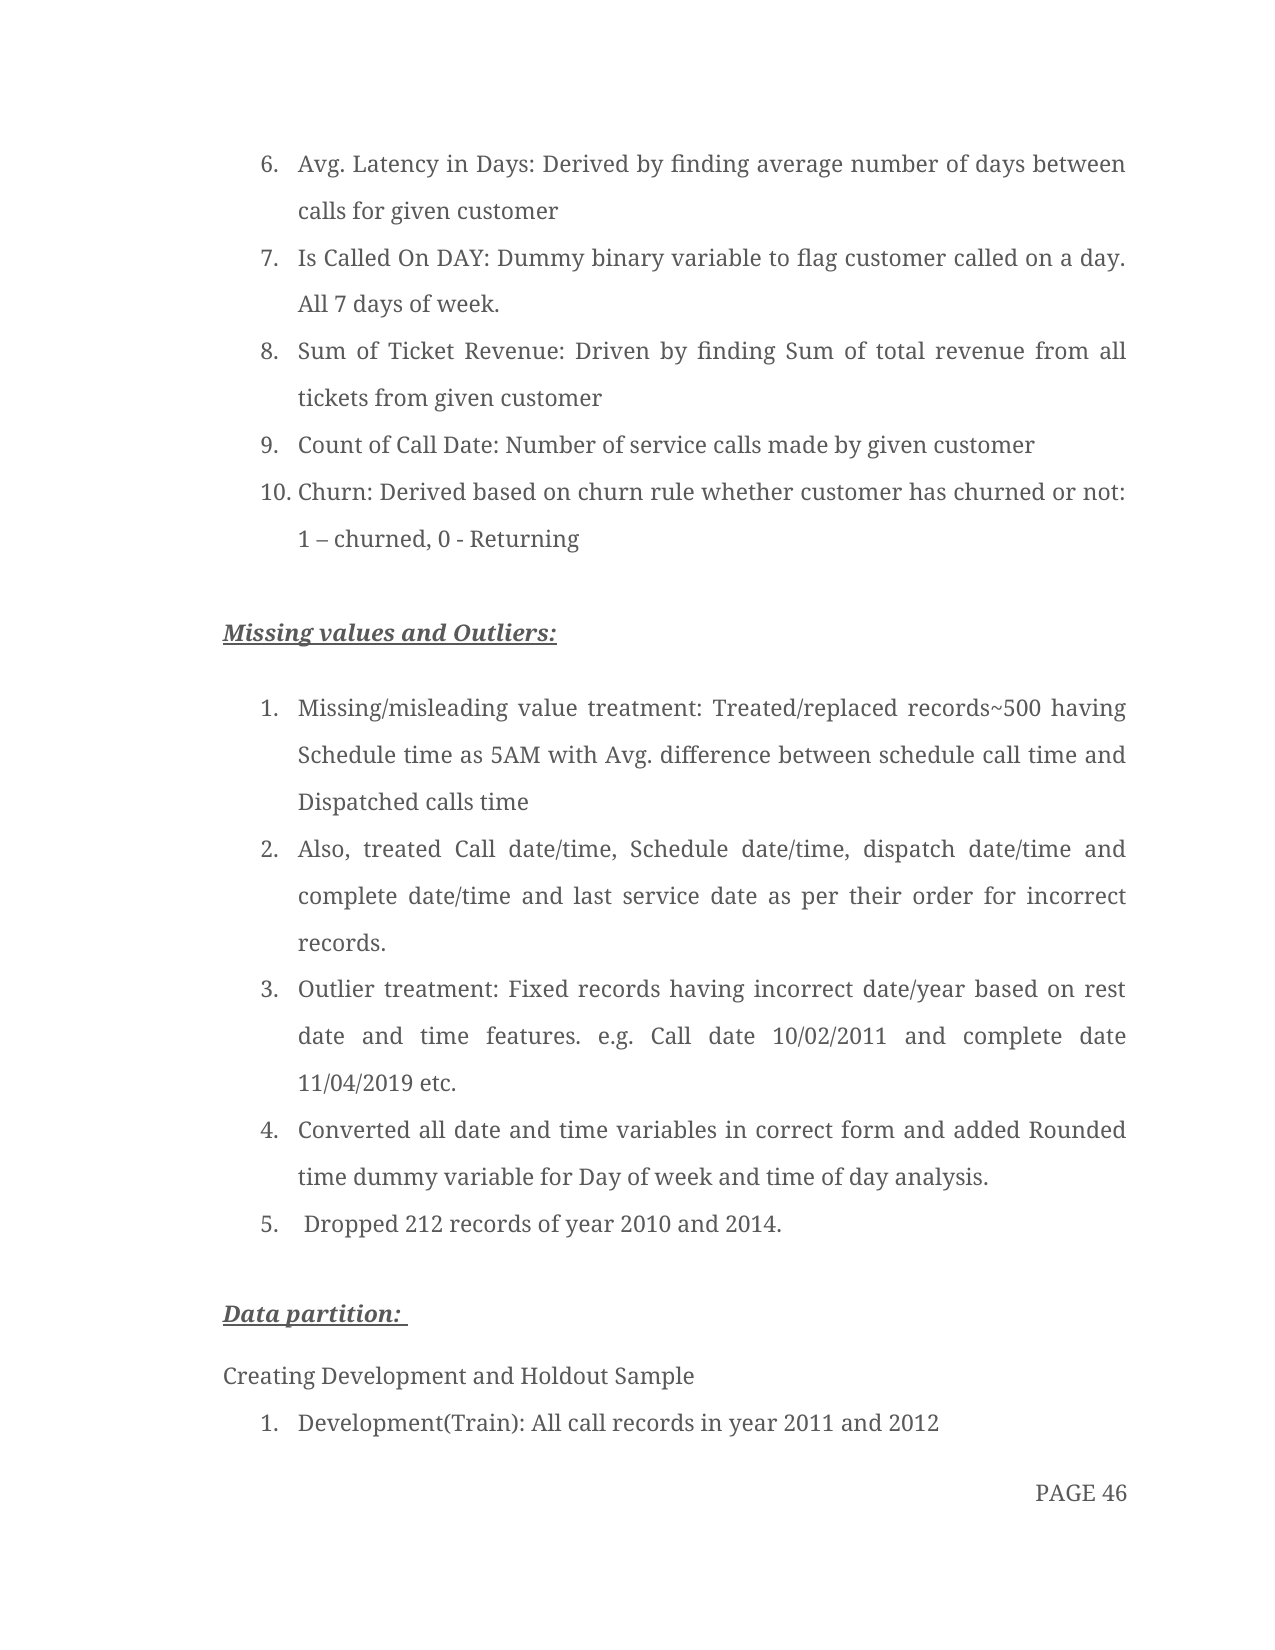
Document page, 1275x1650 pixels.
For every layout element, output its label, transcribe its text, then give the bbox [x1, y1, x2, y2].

list Dropped 212 records of year 2010 and 2014. [260, 1208, 1127, 1239]
list Sum of Ticket Revenue: Driven by finding Sum of total revenue from all tickets from given customer [260, 335, 1127, 413]
list Development(Train): All call records in year 2011 and 2012 [260, 1407, 1127, 1438]
list Also, treated Call date/time, Schedule date/time, dispatch date/time and complete date/time and last service date as per their order for incorrect records. [260, 833, 1127, 958]
text Missing values and Outliers: [148, 616, 1127, 648]
list Avg. Latency in Days: Derived by finding average number of days between calls for given customer [260, 148, 1127, 226]
list Is Called On DAY: Dummy binary variable to flag customer called on a day. All 7 days of week. [260, 241, 1127, 319]
text Data partition: [148, 1298, 1127, 1329]
list Count of Call Date: Number of service calls made by given customer [260, 429, 1127, 460]
list Outlier treatment: Fixed records having incorrect date/year based on rest date and time features. e.g. Call date 10/02/2011 and complete date 11/04/2019 etc. [260, 973, 1127, 1098]
list Missing/misleading value treatment: Treated/replaced records~500 having Schedule time as 5AM with Avg. difference between schedule call time and Dispatched calls time [260, 692, 1127, 817]
list Converted all date and time variables in correct form and added Rounded time dummy variable for Day of week and time of day analysis. [260, 1114, 1127, 1192]
list Churn: Derived based on churn rule whether customer has churned or not: 1 – churned, 0 - Returning [260, 476, 1127, 554]
text Creating Development and Holdout Sample [148, 1360, 1127, 1391]
